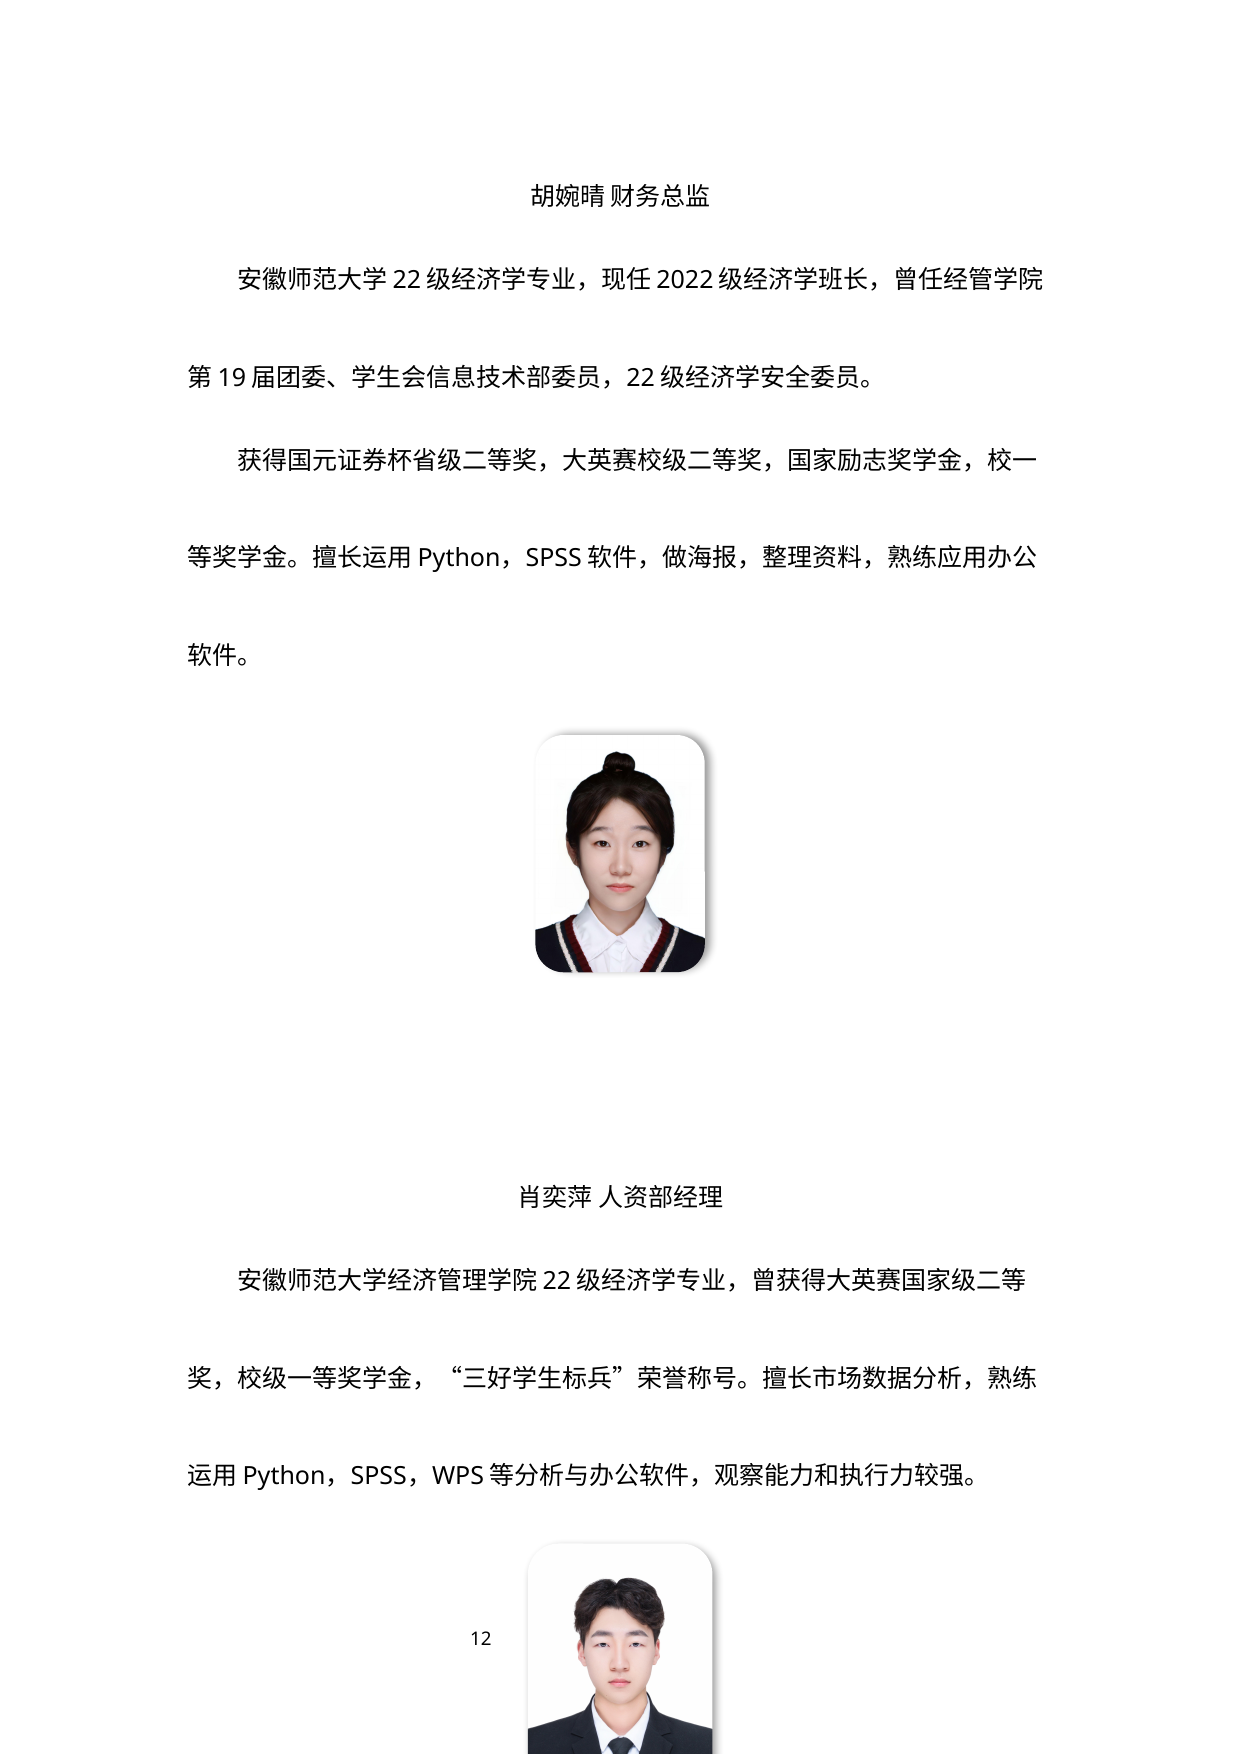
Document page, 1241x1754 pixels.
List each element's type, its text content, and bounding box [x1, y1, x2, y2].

text 获得国元证券杯省级二等奖，大英赛校级二等奖，国家励志奖学金，校一等奖学金。擅长运用Python，SPSS软件，做海报，整理资料，熟练应用办公软件。 [187, 426, 1053, 686]
picture [535, 735, 705, 973]
text 胡婉晴 财务总监 [187, 162, 1053, 227]
text 安徽师范大学经济管理学院22级经济学专业，曾获得大英赛国家级二等奖，校级一等奖学金，“三好学生标兵”荣誉称号。擅长市场数据分析，熟练运用Python，SPSS，WPS等分析与办公软件，观察能力和执行力较强。 [187, 1246, 1053, 1506]
picture [527, 1543, 713, 1754]
text 肖奕萍 人资部经理 [187, 1163, 1053, 1228]
text 安徽师范大学22级经济学专业，现任2022级经济学班长，曾任经管学院第19届团委、学生会信息技术部委员，22级经济学安全委员。 [187, 245, 1053, 408]
